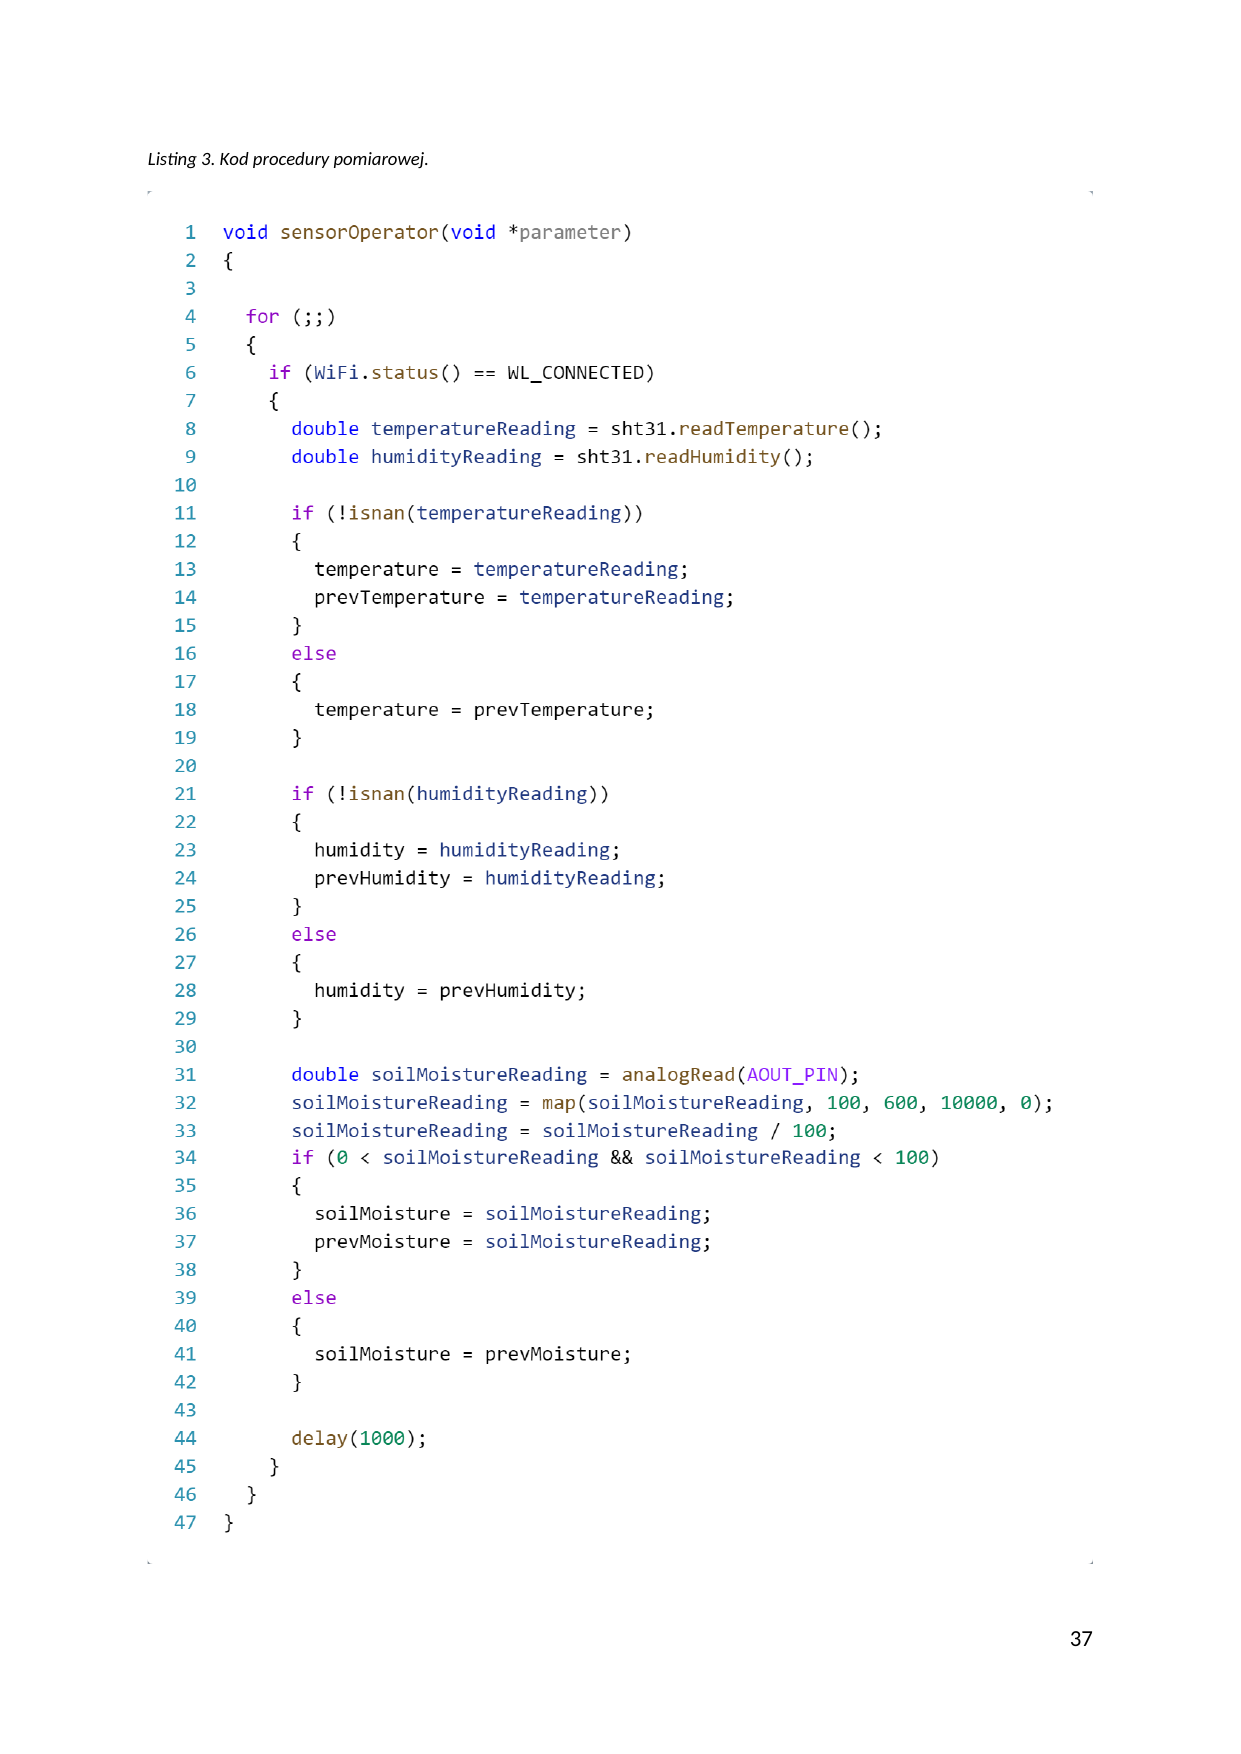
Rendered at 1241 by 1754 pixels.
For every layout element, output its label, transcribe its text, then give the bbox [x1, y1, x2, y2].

text Listing 3. Kod procedury pomiarowej. [148, 148, 1093, 171]
picture [147, 191, 1093, 1564]
